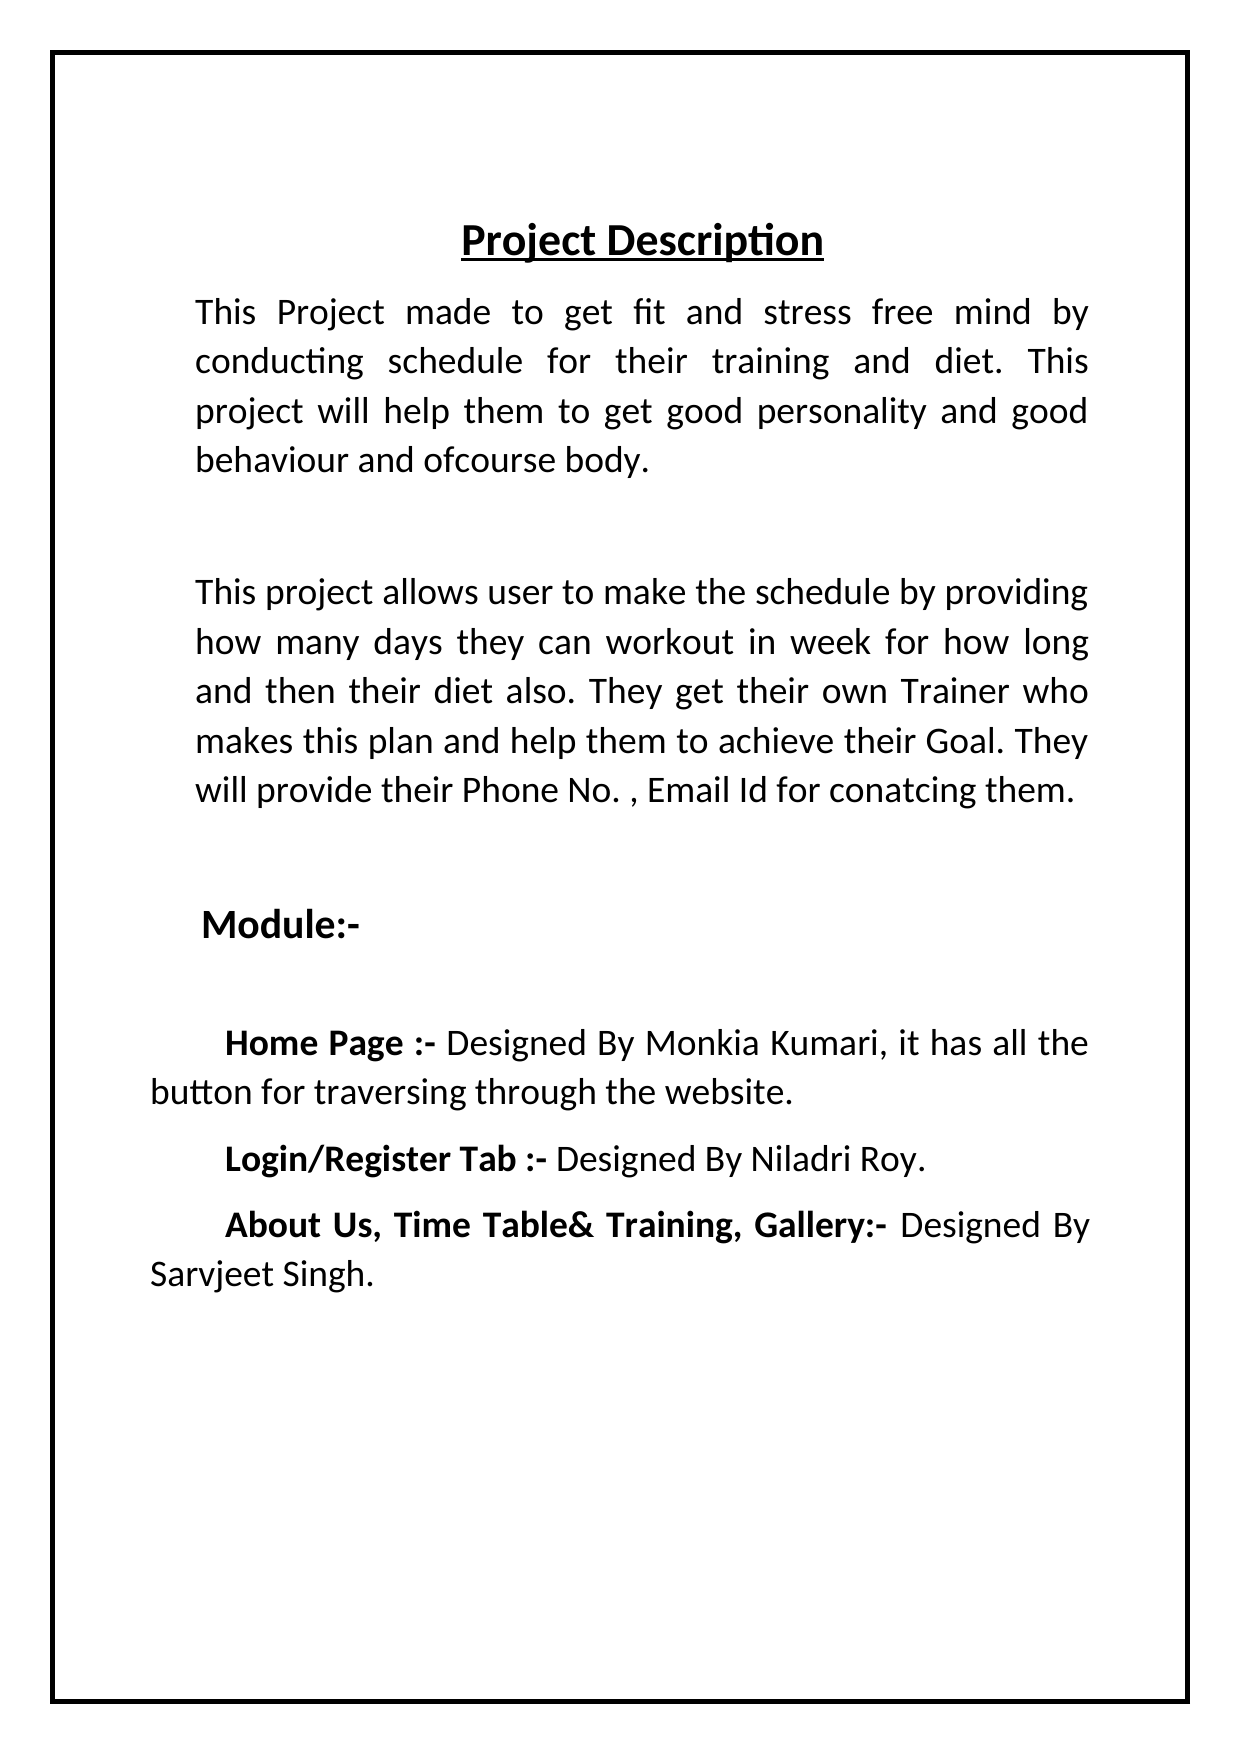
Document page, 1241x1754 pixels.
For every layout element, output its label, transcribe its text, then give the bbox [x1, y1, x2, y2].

text This Project made to get fit and stress free mind by conducting schedule for their training and diet. This project will help them to get good personality and good behaviour and ofcourse body. [195, 288, 1090, 482]
text Home Page :- Designed By Monkia Kumari, it has all the button for traversing through the website. [150, 1019, 1090, 1114]
text Login/Register Tab :- Designed By Niladri Roy. [150, 1134, 1090, 1180]
text Project Description [195, 211, 1090, 267]
text Module:- [150, 898, 1090, 949]
text About Us, Time Table& Training, Gallery:- Designed By Sarvjeet Singh. [150, 1201, 1090, 1296]
text This project allows user to make the schedule by providing how many days they can workout in week for how long and then their diet also. They get their own Trainer who makes this plan and help them to achieve their Goal. They will provide their Phone No. , Email Id for conatcing them. [195, 568, 1090, 812]
